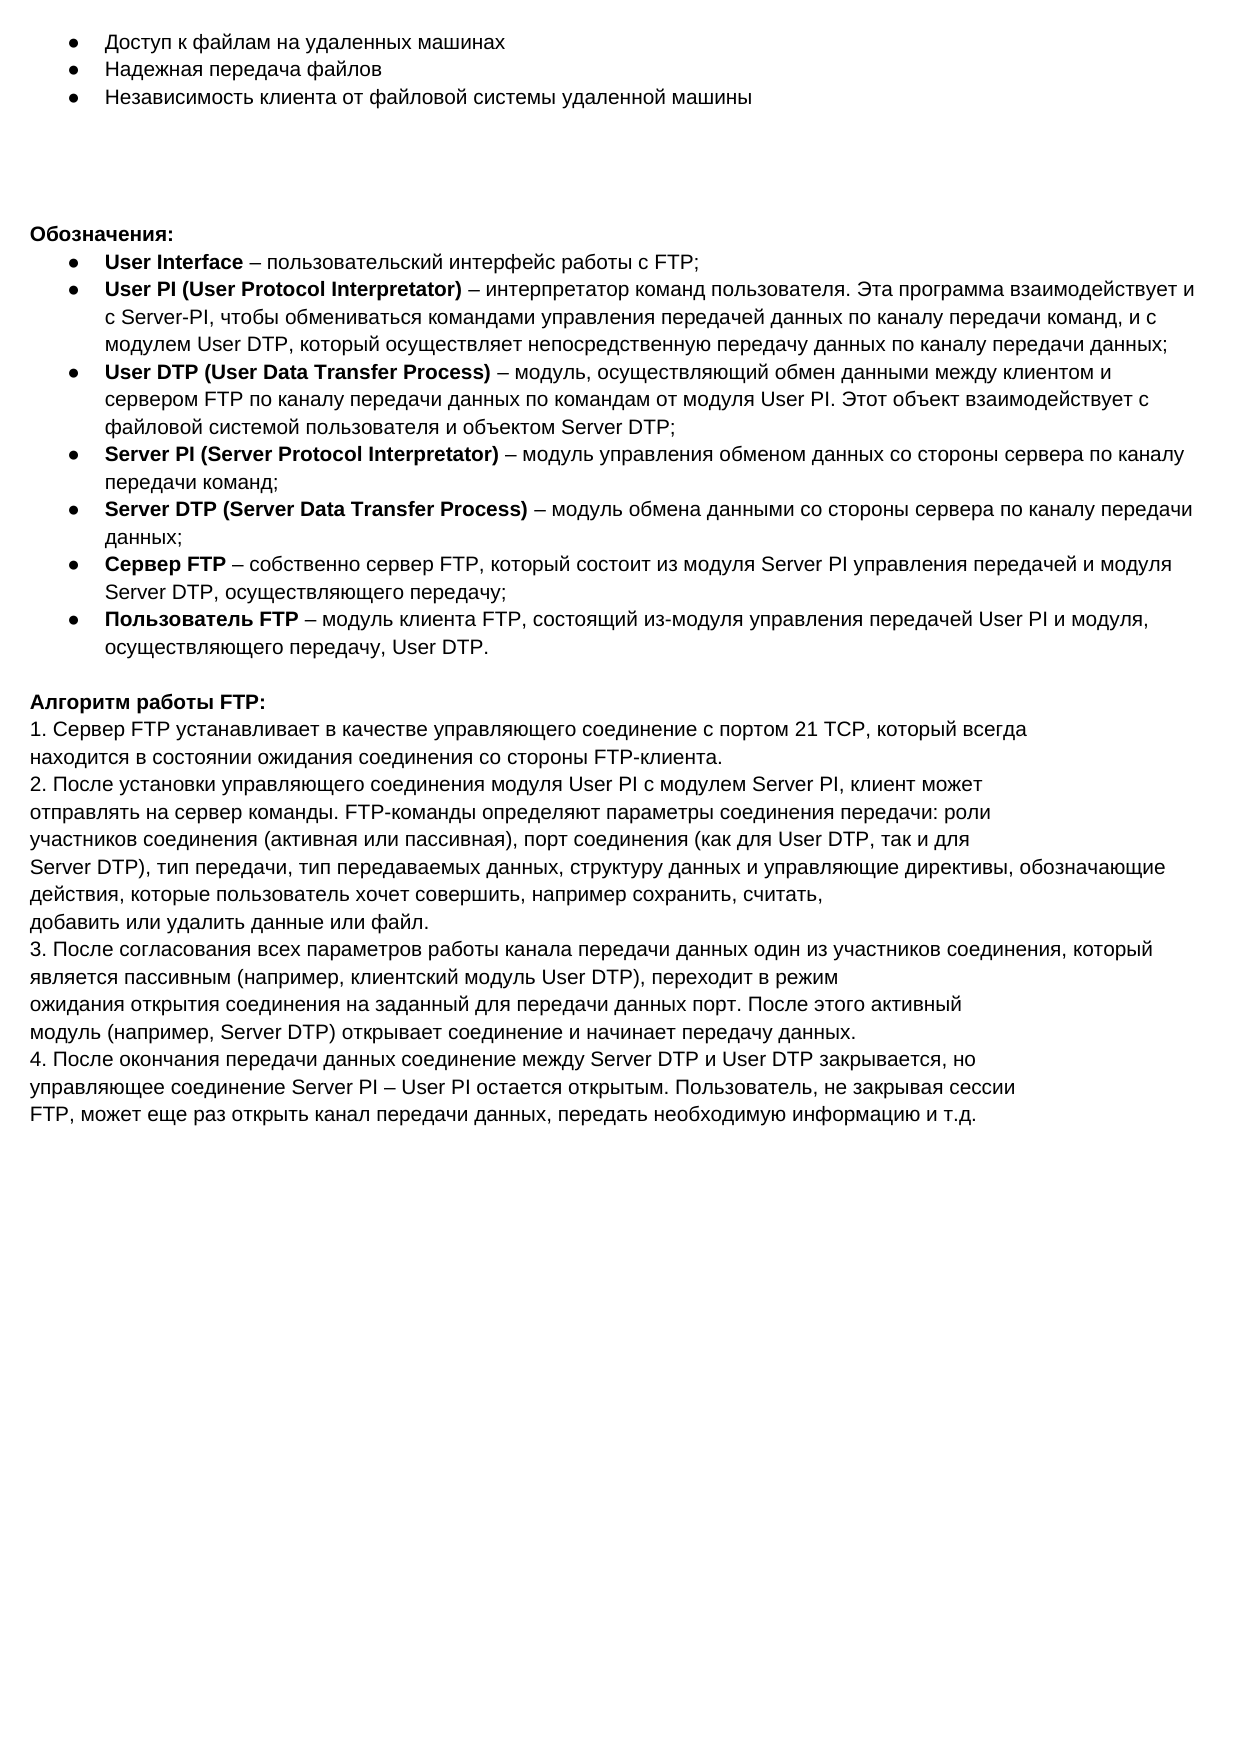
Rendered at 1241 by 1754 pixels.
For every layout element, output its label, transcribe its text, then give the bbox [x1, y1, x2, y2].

text модуль (например, Server DTP) открывает соединение и начинает передачу данных. [29, 1019, 1211, 1043]
list User PI (User Protocol Interpretator) – интерпретатор команд пользователя. Эта программа взаимодействует и с Server-PI, чтобы обмениваться командами управления передачей данных по каналу передачи команд, и с модулем User DTP, который осуществляет непосредственную передачу данных по каналу передачи данных; [67, 277, 1211, 356]
text 2. После установки управляющего соединения модуля User PI с модулем Server PI, клиент может [29, 772, 1211, 796]
text управляющее соединение Server PI – User PI остается открытым. Пользователь, не закрывая сессии [29, 1074, 1211, 1098]
text 3. После согласования всех параметров работы канала передачи данных один из участников соединения, который является пассивным (например, клиентский модуль User DTP), переходит в режим [29, 937, 1211, 988]
text находится в состоянии ожидания соединения со стороны FTP-клиента. [29, 744, 1211, 768]
text FTP, может еще раз открыть канал передачи данных, передать необходимую информацию и т.д. [29, 1102, 1211, 1126]
list Server PI (Server Protocol Interpretator) – модуль управления обменом данных со стороны сервера по каналу передачи команд; [67, 442, 1211, 493]
list Доступ к файлам на удаленных машинах [67, 29, 1211, 53]
list User DTP (User Data Transfer Process) – модуль, осуществляющий обмен данными между клиентом и сервером FTP по каналу передачи данных по командам от модуля User PI. Этот объект взаимодействует с файловой системой пользователя и объектом Server DTP; [67, 359, 1211, 438]
list Независимость клиента от файловой системы удаленной машины [67, 84, 1211, 108]
text участников соединения (активная или пассивная), порт соединения (как для User DTP, так и для [29, 827, 1211, 851]
text Алгоритм работы FTP: [29, 689, 1211, 713]
text отправлять на сервер команды. FTP-команды определяют параметры соединения передачи: роли [29, 799, 1211, 823]
text Обозначения: [29, 222, 1211, 246]
list Сервер FTP – собственно сервер FTP, который состоит из модуля Server PI управления передачей и модуля Server DTP, осуществляющего передачу; [67, 552, 1211, 603]
text 4. После окончания передачи данных соединение между Server DTP и User DTP закрывается, но [29, 1047, 1211, 1071]
text 1. Сервер FTP устанавливает в качестве управляющего соединение с портом 21 TCP, который всегда [29, 717, 1211, 741]
text добавить или удалить данные или файл. [29, 909, 1211, 933]
text Server DTP), тип передачи, тип передаваемых данных, структуру данных и управляющие директивы, обозначающие действия, которые пользователь хочет совершить, например сохранить, считать, [29, 854, 1211, 906]
list Надежная передача файлов [67, 57, 1211, 81]
list Server DTP (Server Data Transfer Process) – модуль обмена данными со стороны сервера по каналу передачи данных; [67, 497, 1211, 548]
text ожидания открытия соединения на заданный для передачи данных порт. После этого активный [29, 992, 1211, 1016]
list User Interface – пользовательский интерфейс работы с FTP; [67, 249, 1211, 273]
list Пользователь FTP – модуль клиента FTP, состоящий из-модуля управления передачей User PI и модуля, осуществляющего передачу, User DTP. [67, 607, 1211, 658]
